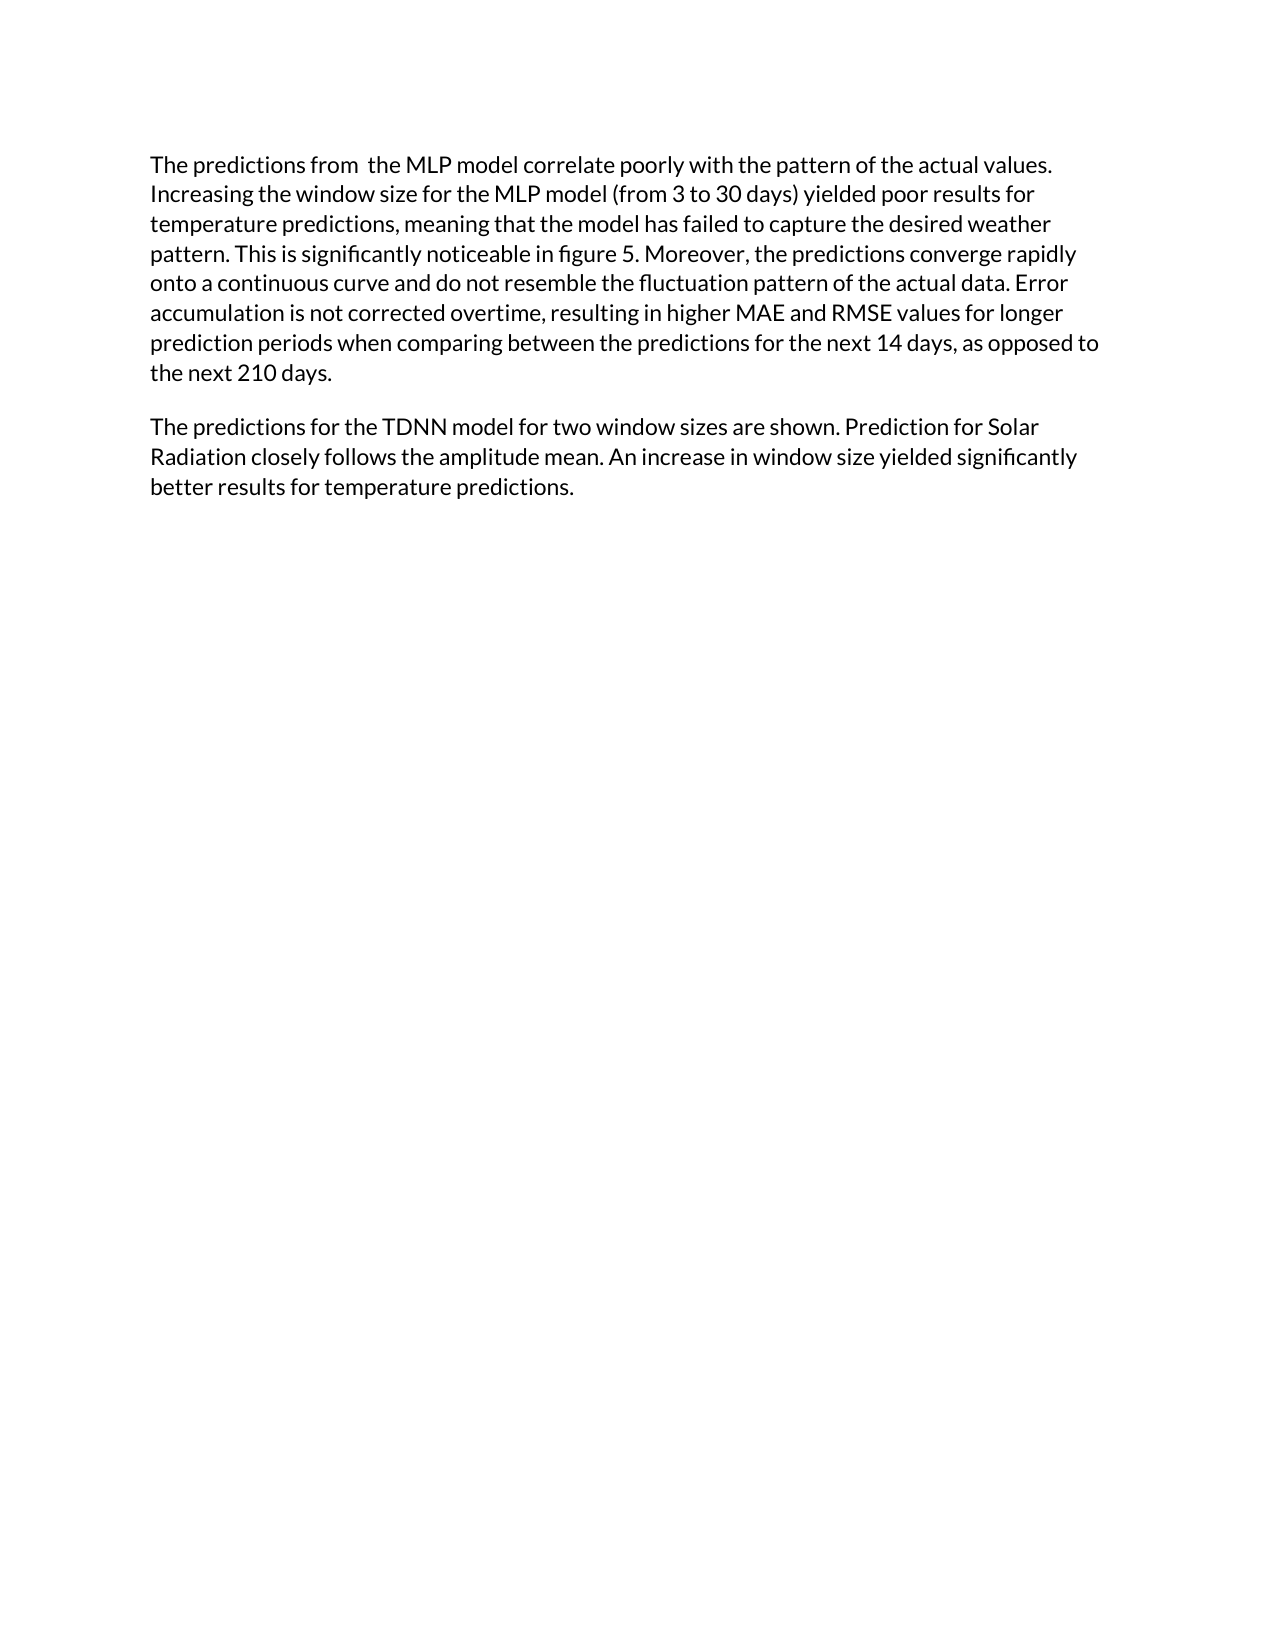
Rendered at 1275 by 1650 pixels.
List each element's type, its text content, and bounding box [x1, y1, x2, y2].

text The predictions from the MLP model correlate poorly with the pattern of the actual values. Increasing the window size for the MLP model (from 3 to 30 days) yielded poor results for temperature predictions, meaning that the model has failed to capture the desired weather pattern. This is significantly noticeable in figure 5. Moreover, the predictions converge rapidly onto a continuous curve and do not resemble the fluctuation pattern of the actual data. Error accumulation is not corrected overtime, resulting in higher MAE and RMSE values for longer prediction periods when comparing between the predictions for the next 14 days, as opposed to the next 210 days. [150, 151, 1125, 386]
text The predictions for the TDNN model for two window sizes are shown. Prediction for Solar Radiation closely follows the amplitude mean. An increase in window size yielded significantly better results for temperature predictions. [150, 413, 1125, 500]
